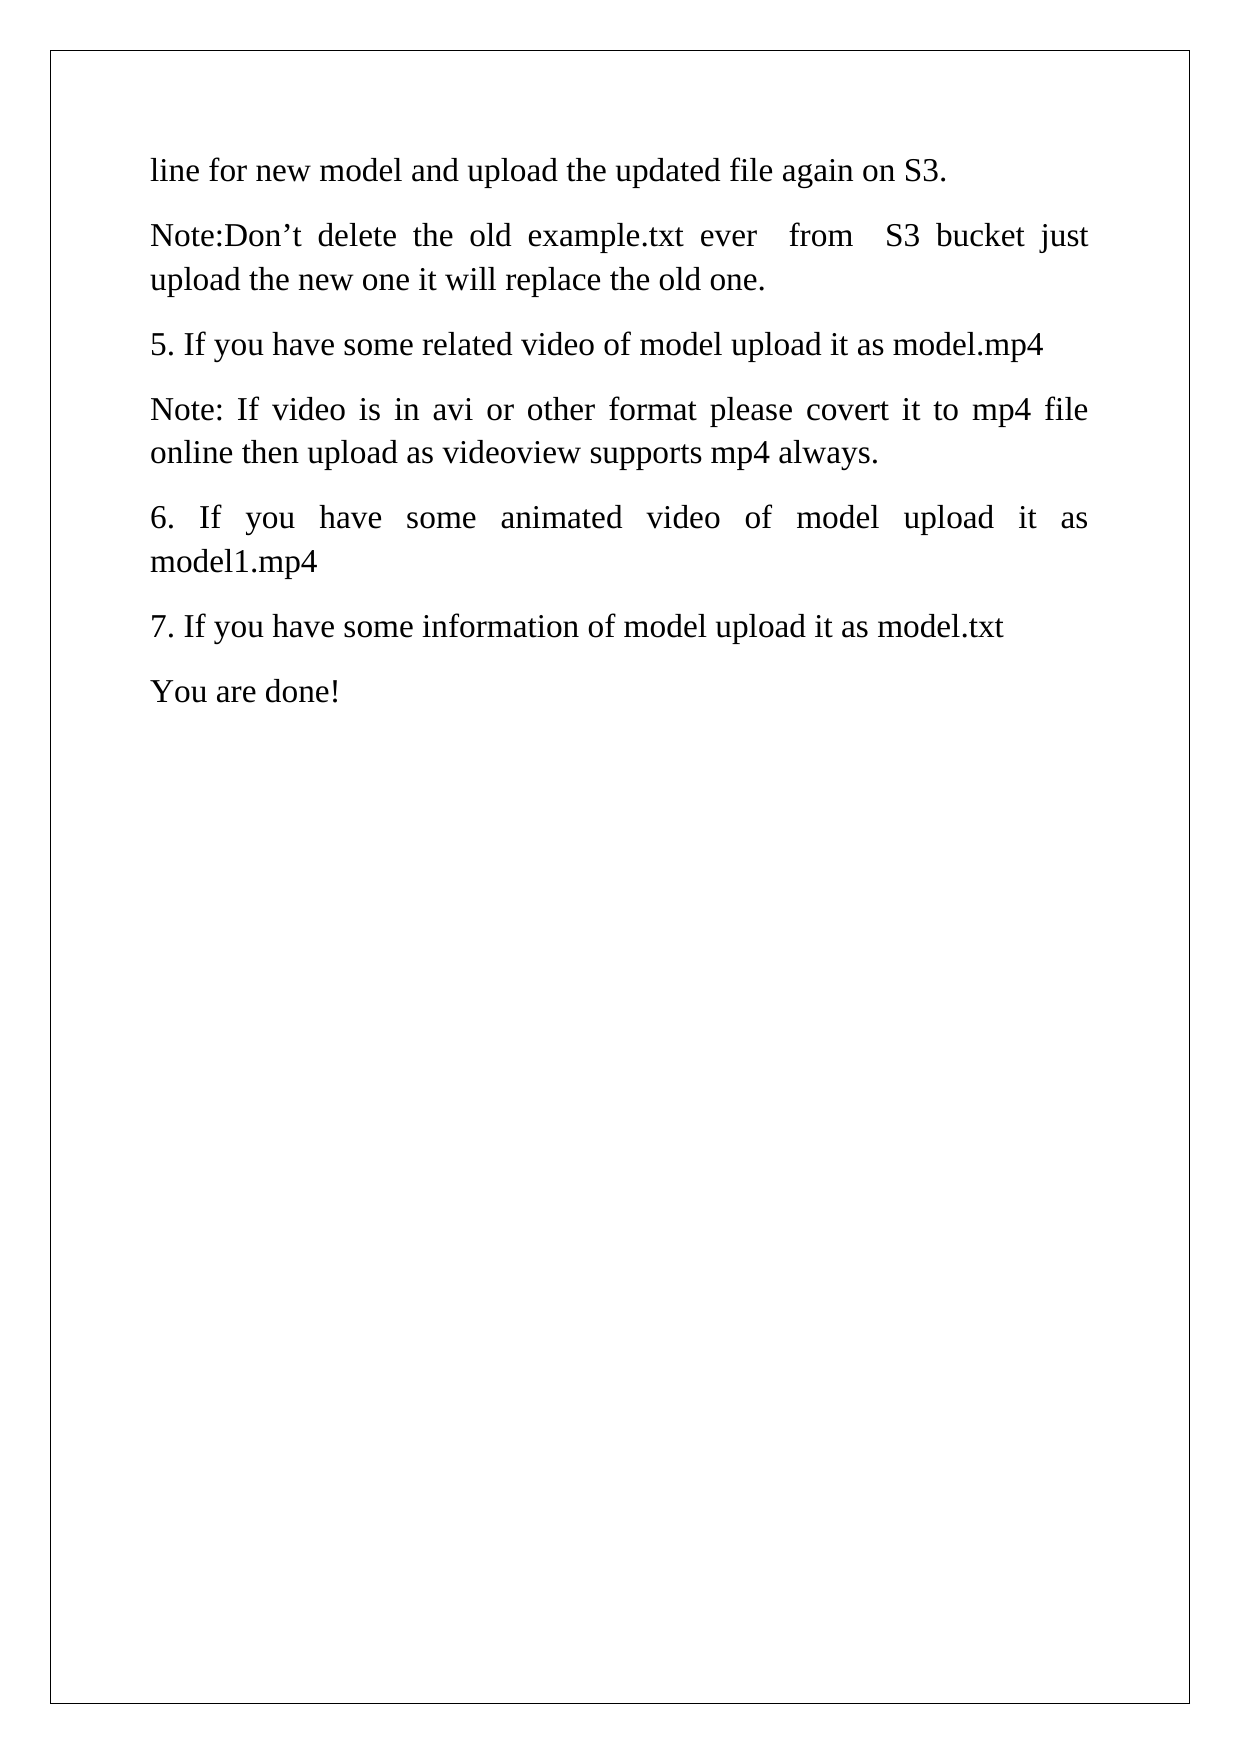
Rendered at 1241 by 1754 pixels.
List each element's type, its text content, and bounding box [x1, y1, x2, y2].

text 5. If you have some related video of model upload it as model.mp4 [150, 324, 1090, 362]
text Note:Don’t delete the old example.txt ever from S3 bucket just upload the new one it will replace the old one. [150, 215, 1090, 297]
text 7. If you have some information of model upload it as model.txt [150, 607, 1090, 645]
text 6. If you have some animated video of model upload it as model1.mp4 [150, 498, 1090, 580]
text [150, 150, 1090, 188]
text Note: If video is in avi or other format please covert it to mp4 file online then upload as videoview supports mp4 always. [150, 389, 1090, 471]
text You are done! [150, 672, 1090, 710]
